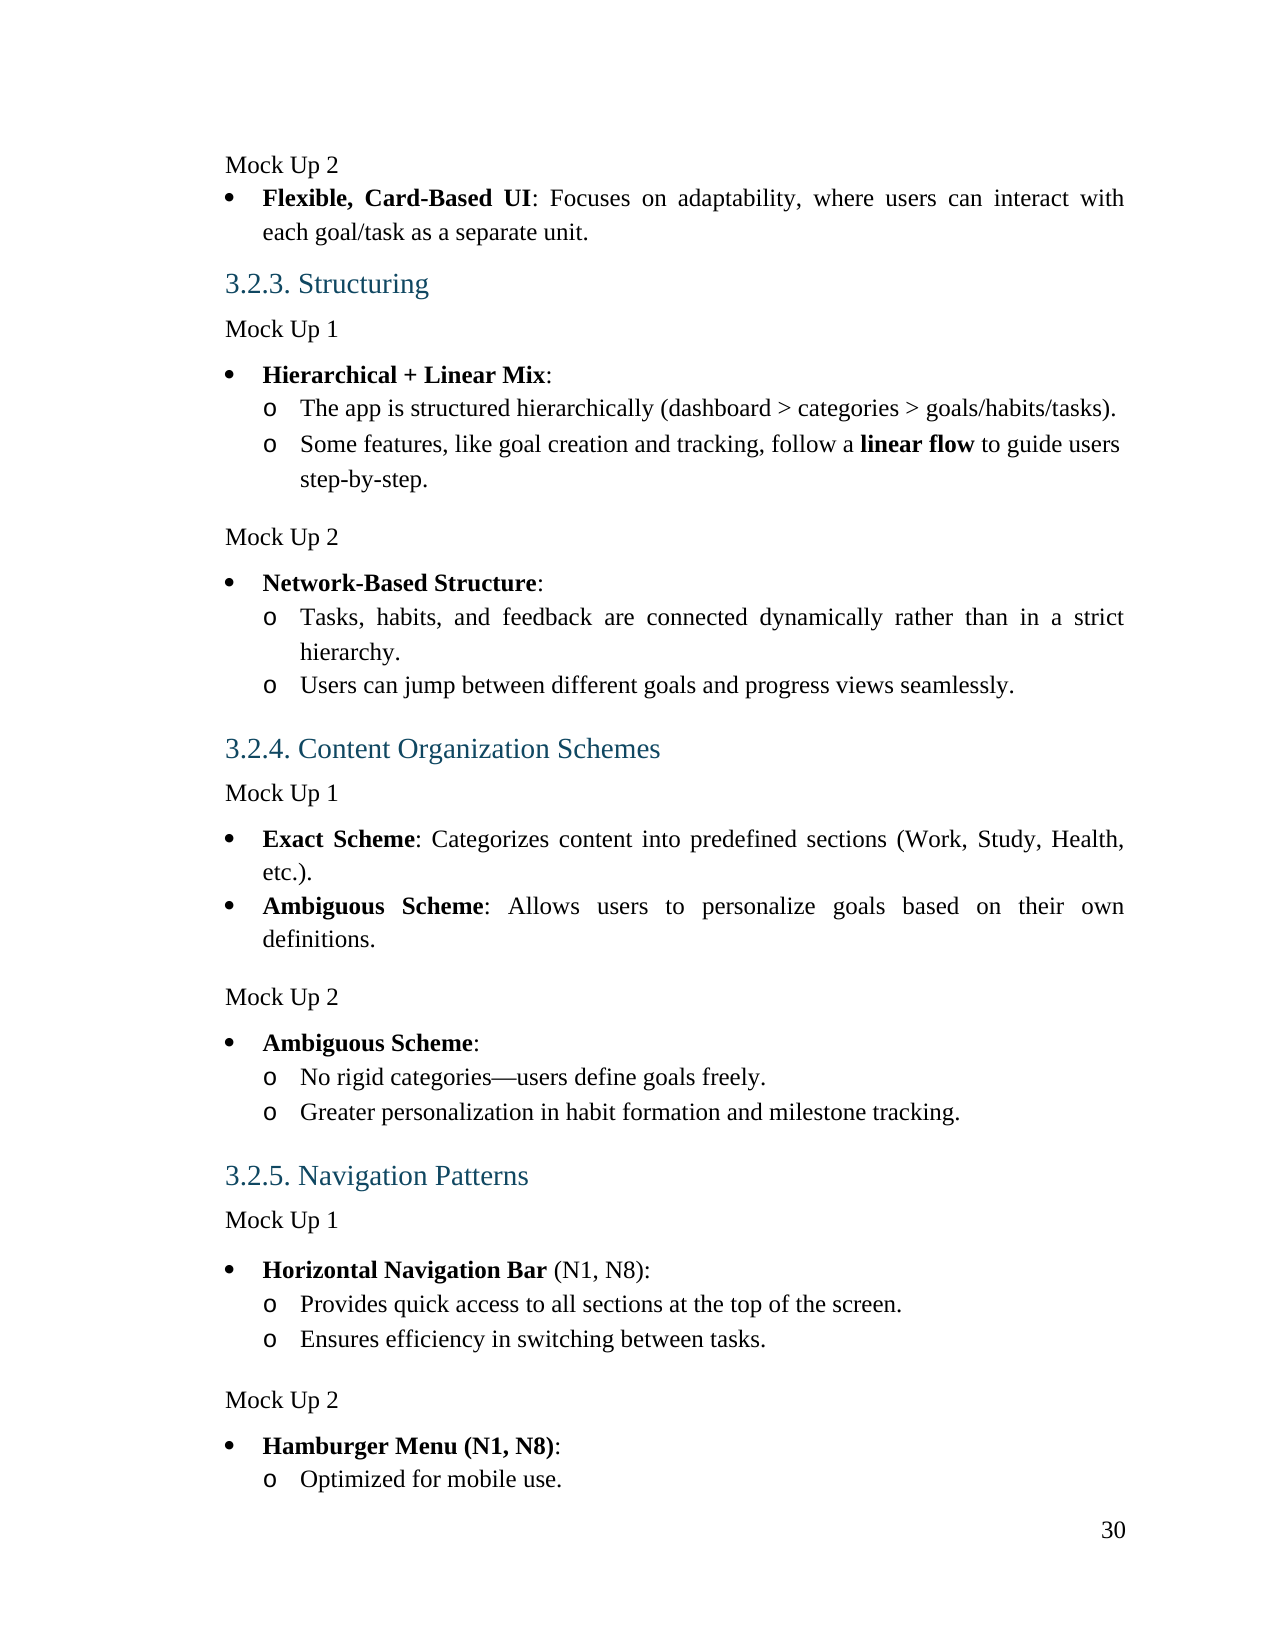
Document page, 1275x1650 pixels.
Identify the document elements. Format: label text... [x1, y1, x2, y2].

list Greater personalization in habit formation and milestone tracking. [262, 1097, 1125, 1128]
list Optimized for mobile use. [262, 1464, 1125, 1495]
text Mock Up 2 [150, 1385, 1125, 1414]
list Some features, like goal creation and tracking, follow a linear flow to guide users step-by-step. [262, 429, 1125, 493]
list Provides quick access to all sections at the top of the screen. [262, 1289, 1125, 1319]
list Users can jump between different goals and progress views seamlessly. [262, 670, 1125, 701]
subtitle 3.2.5. Navigation Patterns [225, 1158, 1125, 1192]
list The app is structured hierarchically (dashboard > categories > goals/habits/tasks). [262, 393, 1125, 424]
text Mock Up 1 [150, 314, 1125, 343]
list Flexible, Card-Based UI: Focuses on adaptability, where users can interact with each goal/task as a separate unit. [225, 183, 1125, 245]
list Hamburger Menu (N1, N8): [225, 1431, 1125, 1460]
list Ambiguous Scheme: [225, 1028, 1125, 1057]
list Tasks, habits, and feedback are connected dynamically rather than in a strict hierarchy. [262, 602, 1125, 666]
subtitle 3.2.3. Structuring [225, 267, 1125, 300]
list Ensures efficiency in switching between tasks. [262, 1324, 1125, 1355]
text Mock Up 2 [150, 522, 1125, 551]
text Mock Up 1 [150, 1205, 1125, 1234]
subtitle 3.2.4. Content Organization Schemes [225, 731, 1125, 765]
list Network-Based Structure: [225, 568, 1125, 597]
text Mock Up 2 [150, 982, 1125, 1011]
text Mock Up 2 [225, 150, 1125, 179]
list Exact Scheme: Categorizes content into predefined sections (Work, Study, Health, etc.). [225, 824, 1125, 886]
list Ambiguous Scheme: Allows users to personalize goals based on their own definitions. [225, 891, 1125, 953]
text Mock Up 1 [150, 778, 1125, 807]
list Hierarchical + Linear Mix: [225, 360, 1125, 388]
list No rigid categories—users define goals freely. [262, 1062, 1125, 1092]
list Horizontal Navigation Bar (N1, N8): [225, 1255, 1125, 1284]
